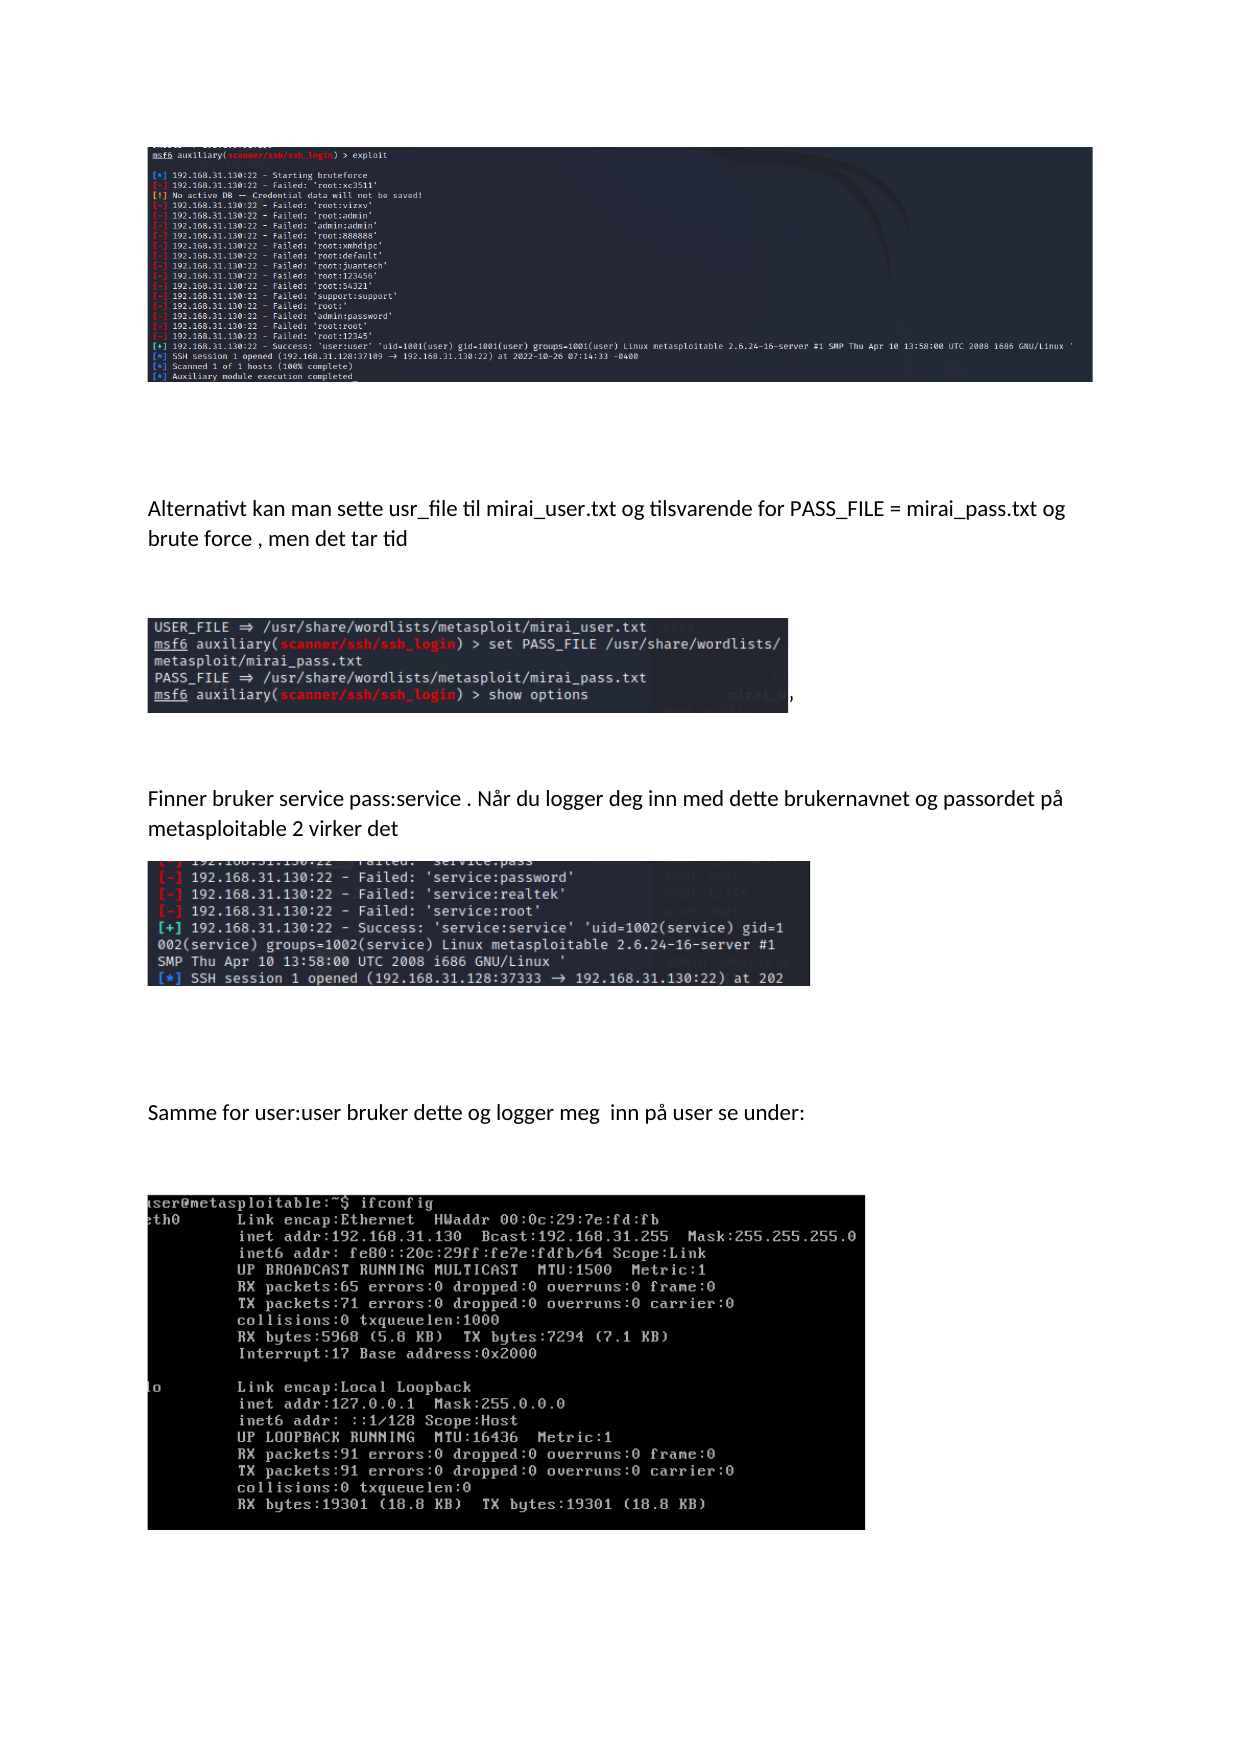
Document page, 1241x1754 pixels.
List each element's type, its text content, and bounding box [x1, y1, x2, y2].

text Alternativt kan man sette usr_file til mirai_user.txt og tilsvarende for PASS_FILE = mirai_pass.txt og brute force , men det tar tid [148, 494, 1093, 552]
text ’ [148, 618, 1093, 718]
text Samme for user:user bruker dette og logger meg inn på user se under: [148, 1098, 1093, 1126]
text Finner bruker service pass:service . Når du logger deg inn med dette brukernavnet og passordet på metasploitable 2 virker det [148, 784, 1093, 842]
